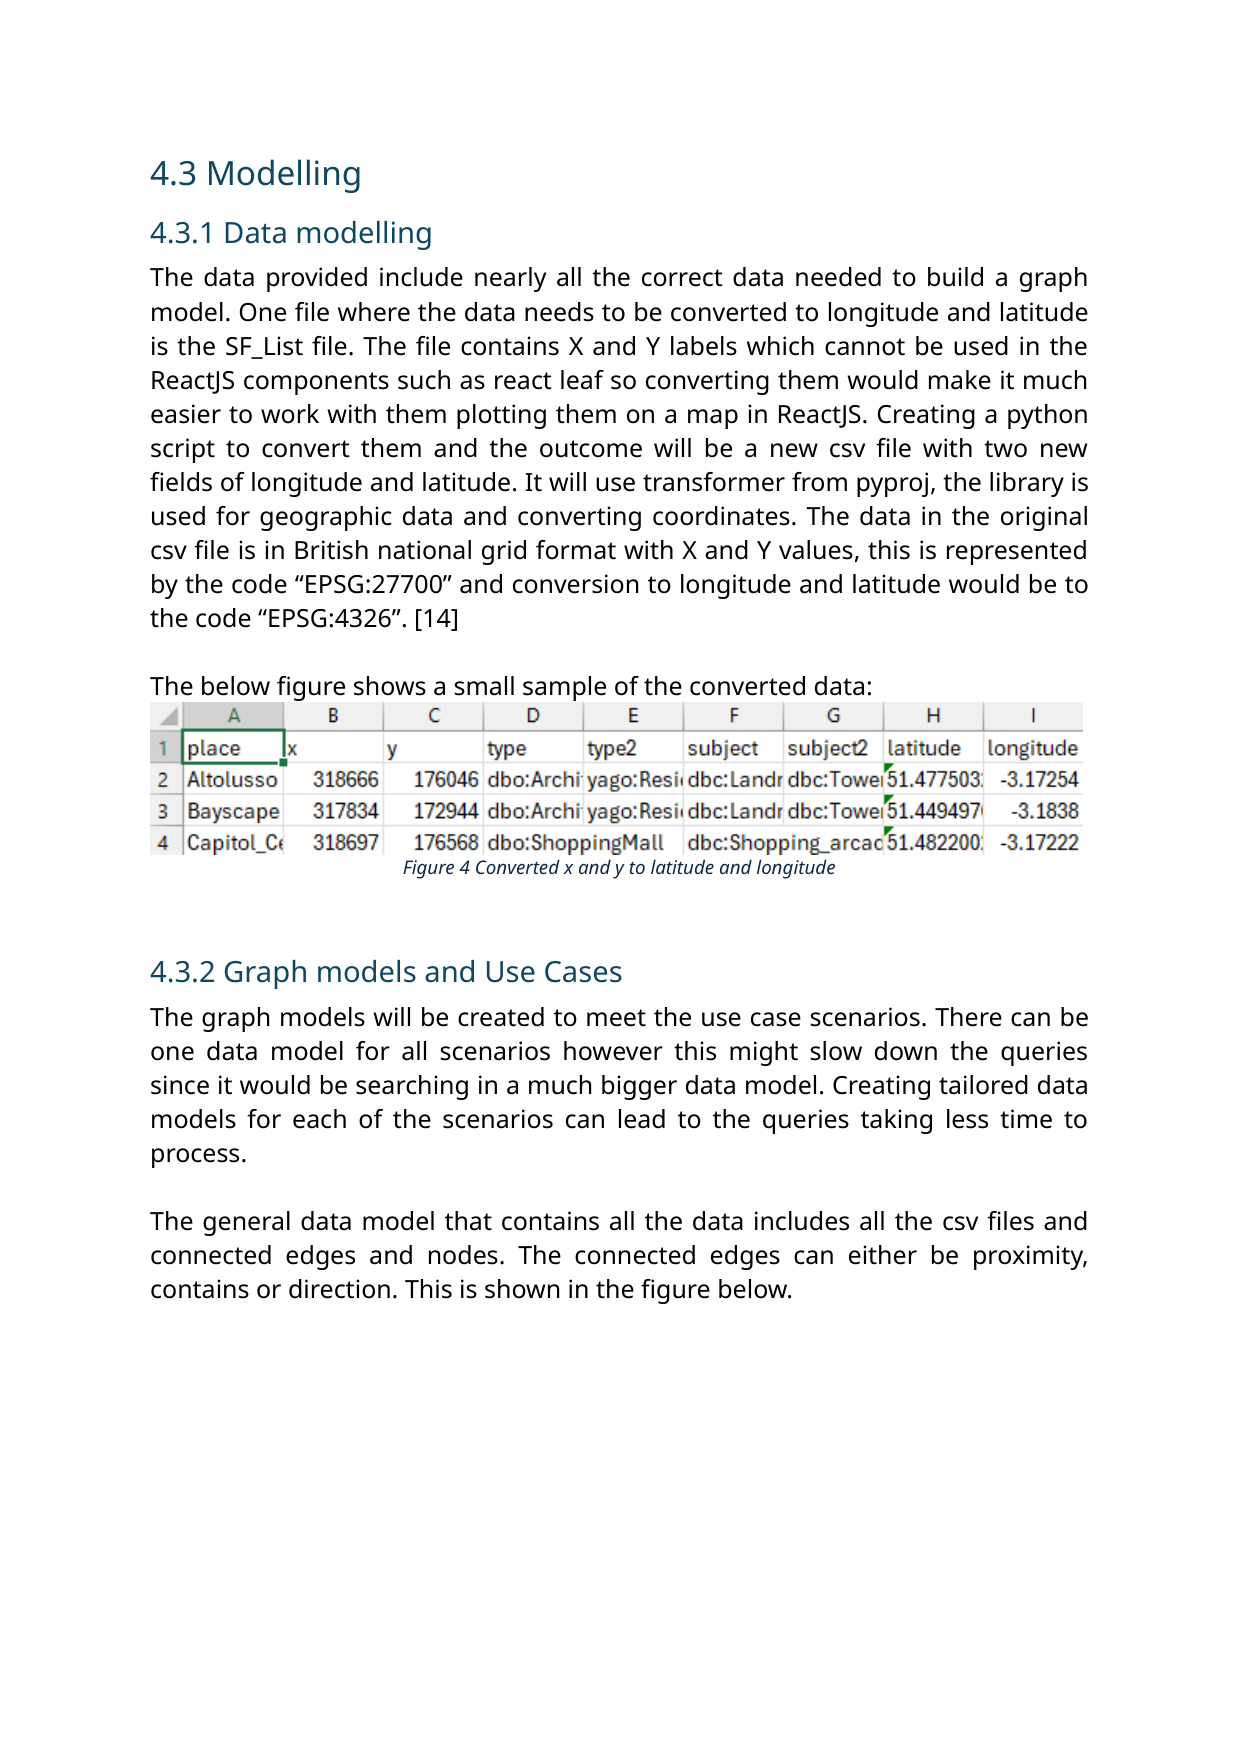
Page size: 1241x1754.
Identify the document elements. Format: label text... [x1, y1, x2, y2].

text The general data model that contains all the data includes all the csv files and connected edges and nodes. The connected edges can either be proximity, contains or direction. This is shown in the figure below. [150, 1204, 1090, 1306]
text The graph models will be created to meet the use case scenarios. There can be one data model for all scenarios however this might slow down the queries since it would be searching in a much bigger data model. Creating tailored data models for each of the scenarios can lead to the queries taking less time to process. [150, 999, 1090, 1170]
text The data provided include nearly all the correct data needed to build a graph model. One file where the data needs to be converted to longitude and latitude is the SF_List file. The file contains X and Y labels which cannot be used in the ReactJS components such as react leaf so converting them would make it much easier to work with them plotting them on a map in ReactJS. Creating a python script to convert them and the outcome will be a new csv file with two new fields of longitude and latitude. It will use transformer from pyproj, the library is used for geographic data and converting coordinates. The data in the original csv file is in British national grid format with X and Y values, this is represented by the code “EPSG:27700” and conversion to longitude and latitude would be to the code “EPSG:4326”. [14] [150, 260, 1090, 635]
subtitle 4.3 Modelling [150, 150, 1090, 195]
subtitle 4.3.2 Graph models and Use Cases [150, 952, 1090, 991]
subtitle 4.3.1 Data modelling [150, 212, 1090, 252]
picture [150, 702, 1083, 855]
text The below figure shows a small sample of the converted data: [150, 669, 1090, 703]
